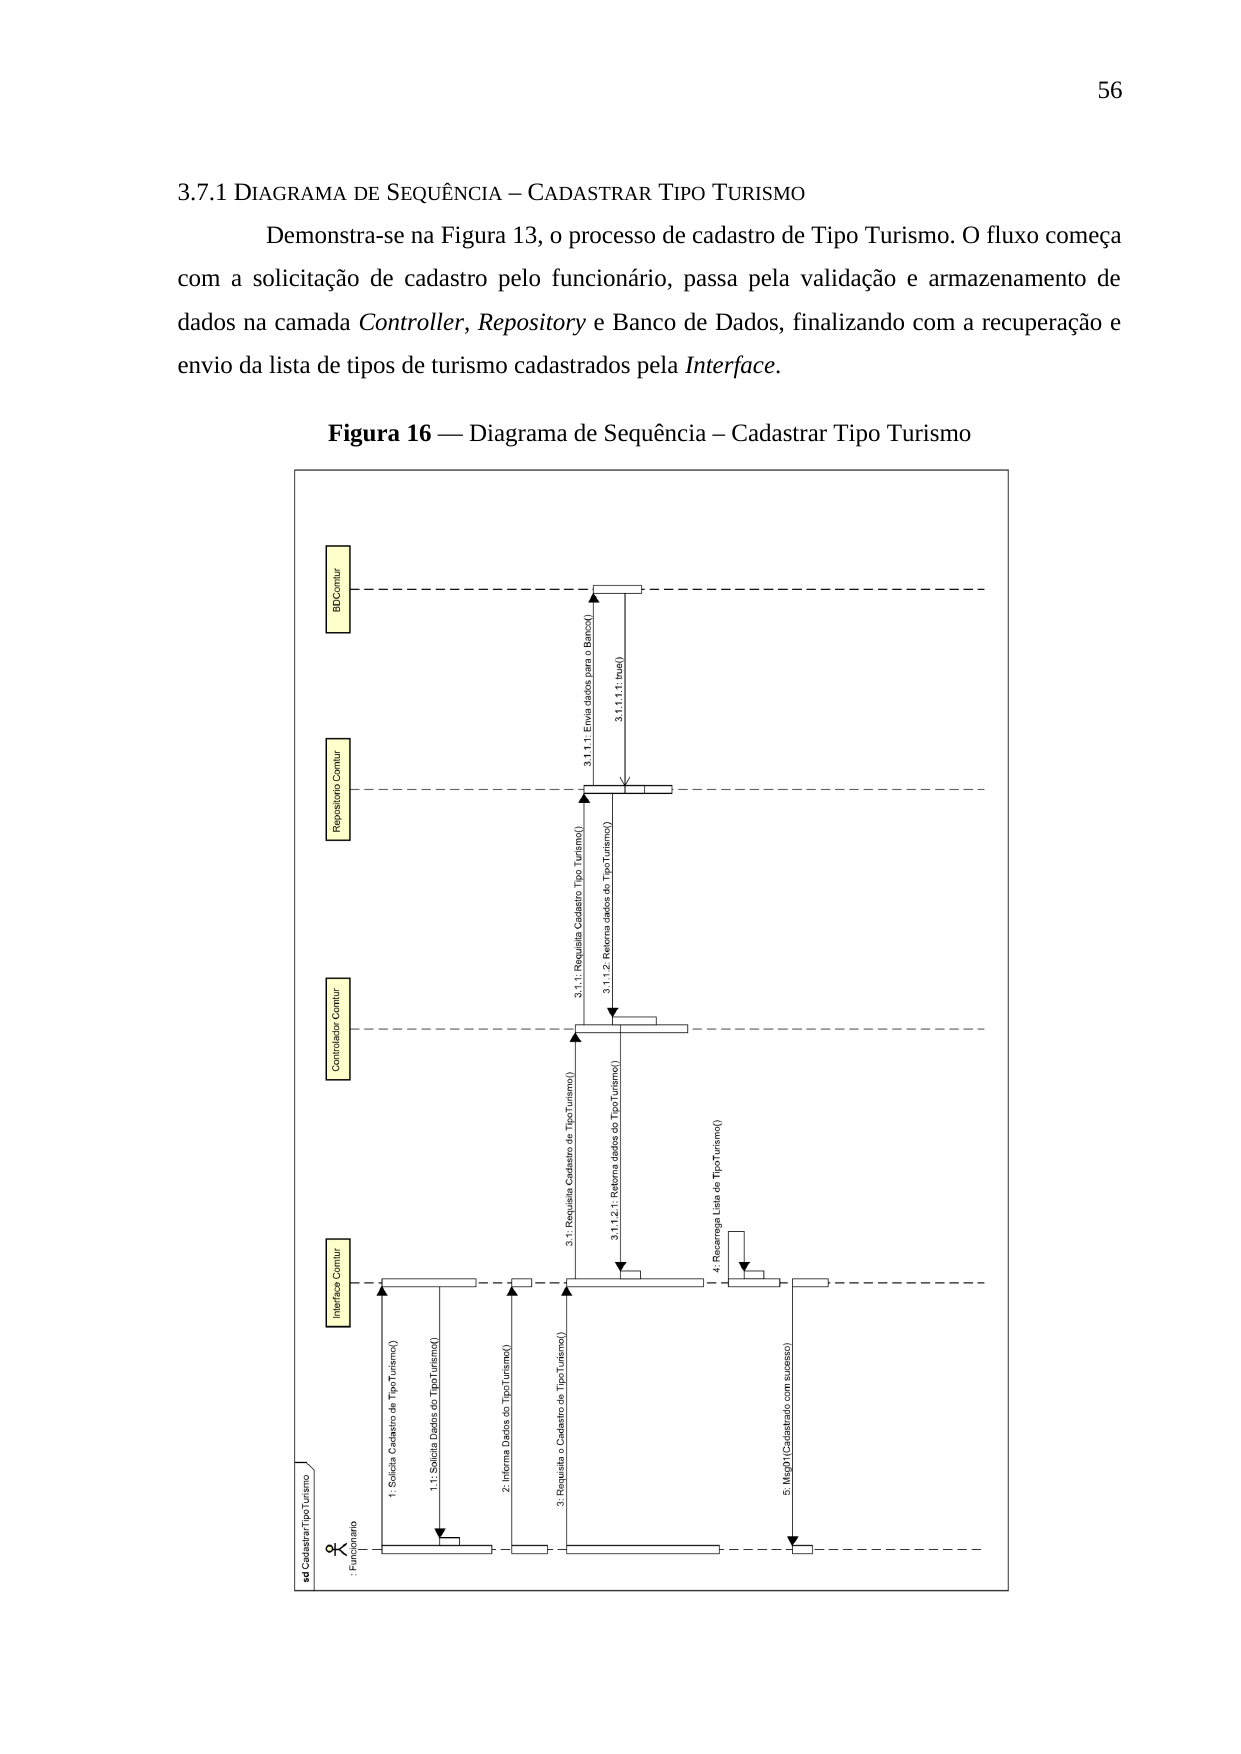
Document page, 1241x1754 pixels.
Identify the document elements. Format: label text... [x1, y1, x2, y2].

text Demonstra-se na Figura 13, o processo de cadastro de Tipo Turismo. O fluxo começa com a solicitação de cadastro pelo funcionário, passa pela validação e armazenamento de dados na camada Controller, Repository e Banco de Dados, finalizando com a recuperação e envio da lista de tipos de turismo cadastrados pela Interface. [177, 220, 1122, 378]
subtitle 3.7.1 Diagrama de Sequência – Cadastrar Tipo Turismo [177, 177, 1122, 206]
picture [287, 464, 1015, 1598]
